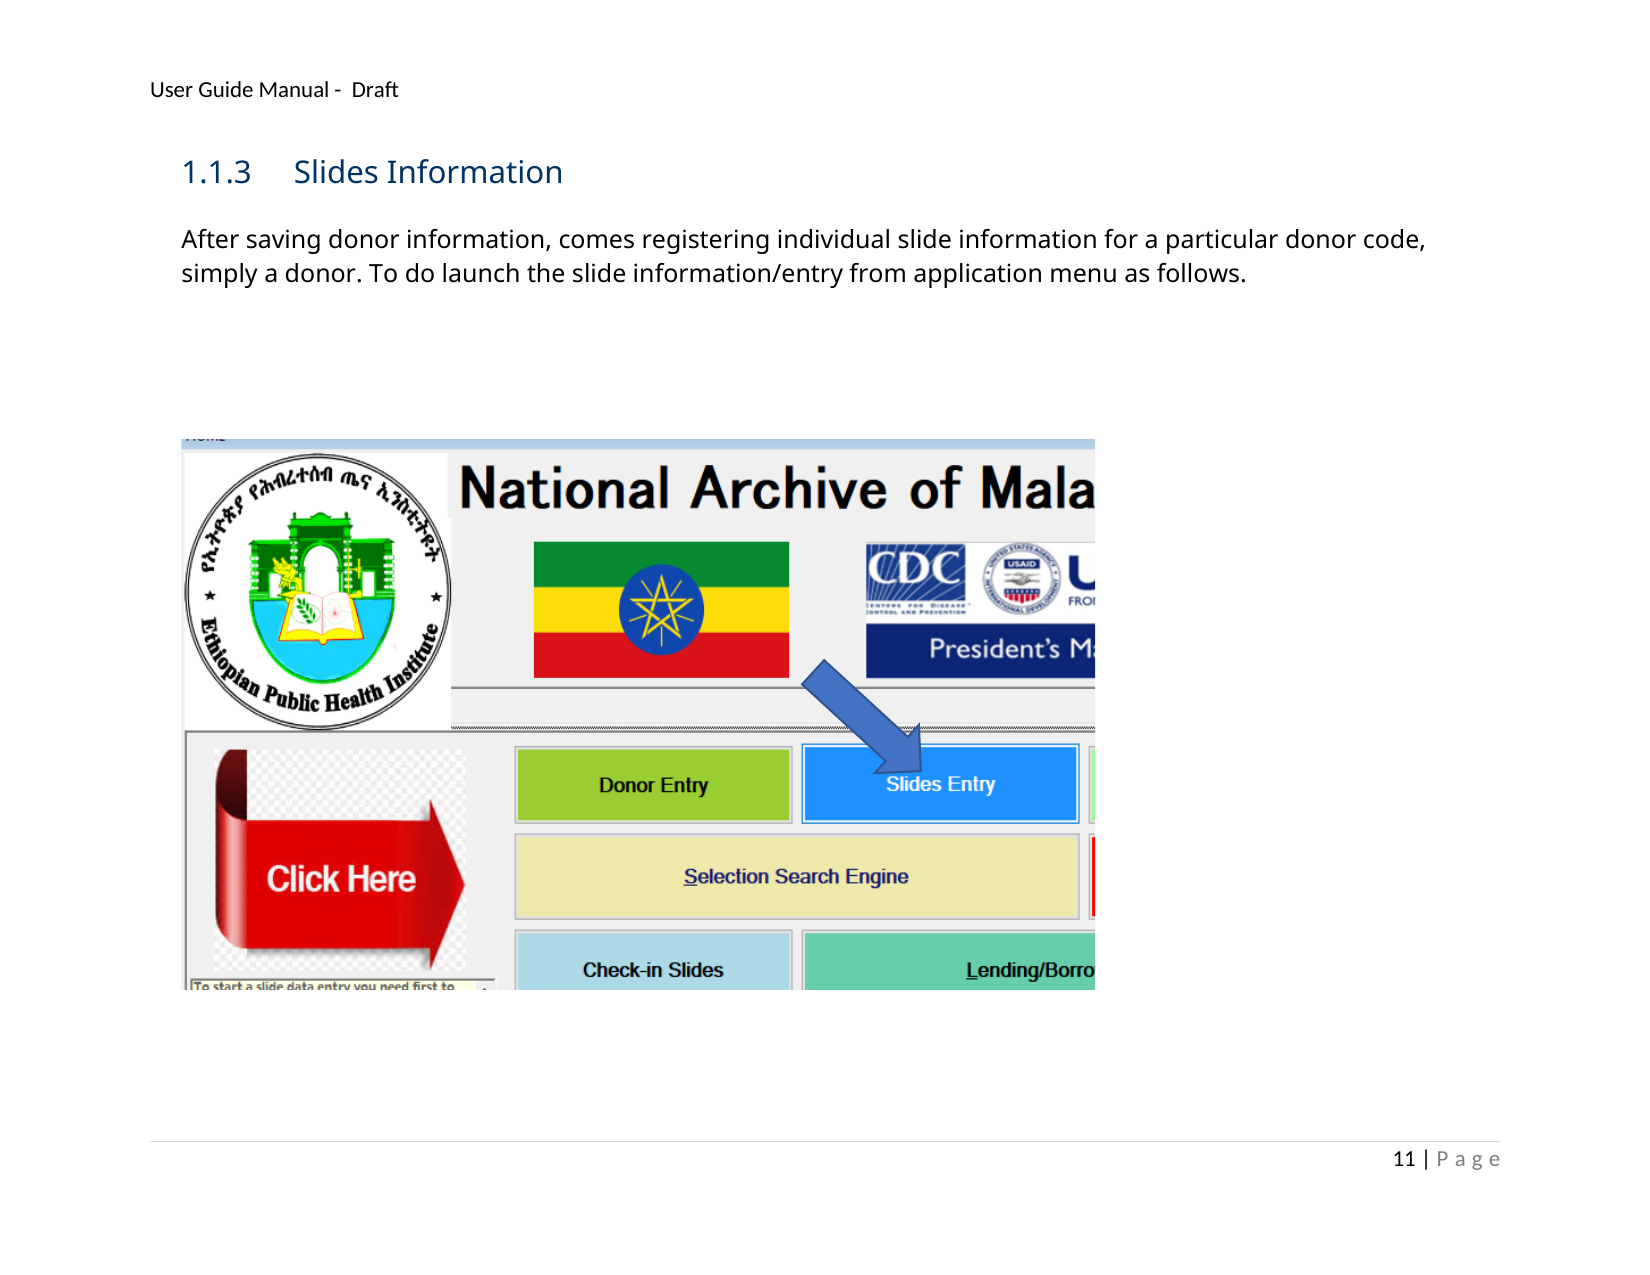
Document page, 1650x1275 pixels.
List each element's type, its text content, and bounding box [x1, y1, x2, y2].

picture [181, 439, 1096, 990]
text After saving donor information, comes registering individual slide information for a particular donor code, simply a donor. To do launch the slide information/entry from application menu as follows. [181, 222, 1500, 290]
list Slides Information [181, 150, 1500, 193]
